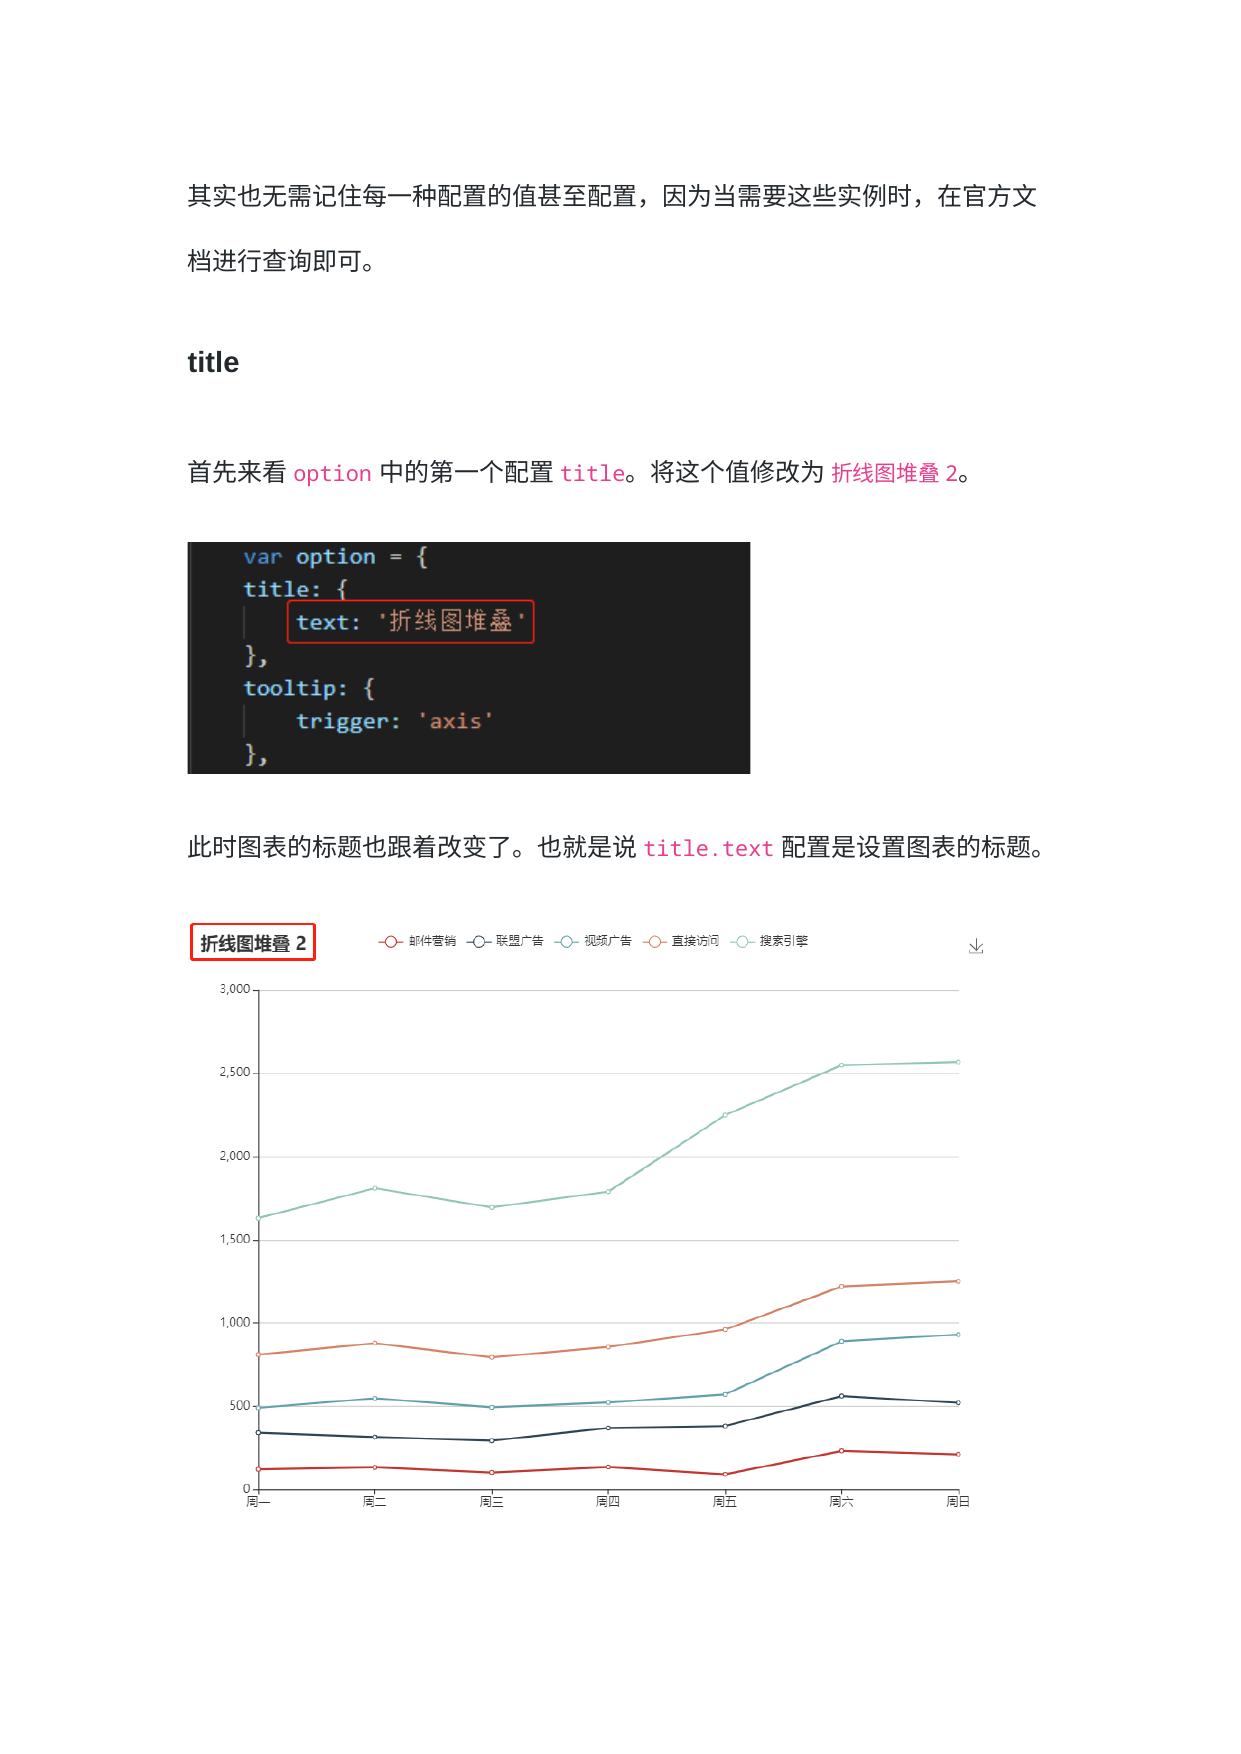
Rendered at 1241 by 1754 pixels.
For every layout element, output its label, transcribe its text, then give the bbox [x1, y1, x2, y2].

text 此时图表的标题也跟着改变了。也就是说 title.text 配置是设置图表的标题。 [187, 813, 1053, 878]
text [187, 162, 1053, 292]
picture [187, 915, 1053, 1541]
text 首先来看 option 中的第一个配置 title。将这个值修改为 折线图堆叠 2。 [187, 438, 1053, 503]
subtitle title [187, 329, 1053, 394]
picture [187, 542, 751, 774]
